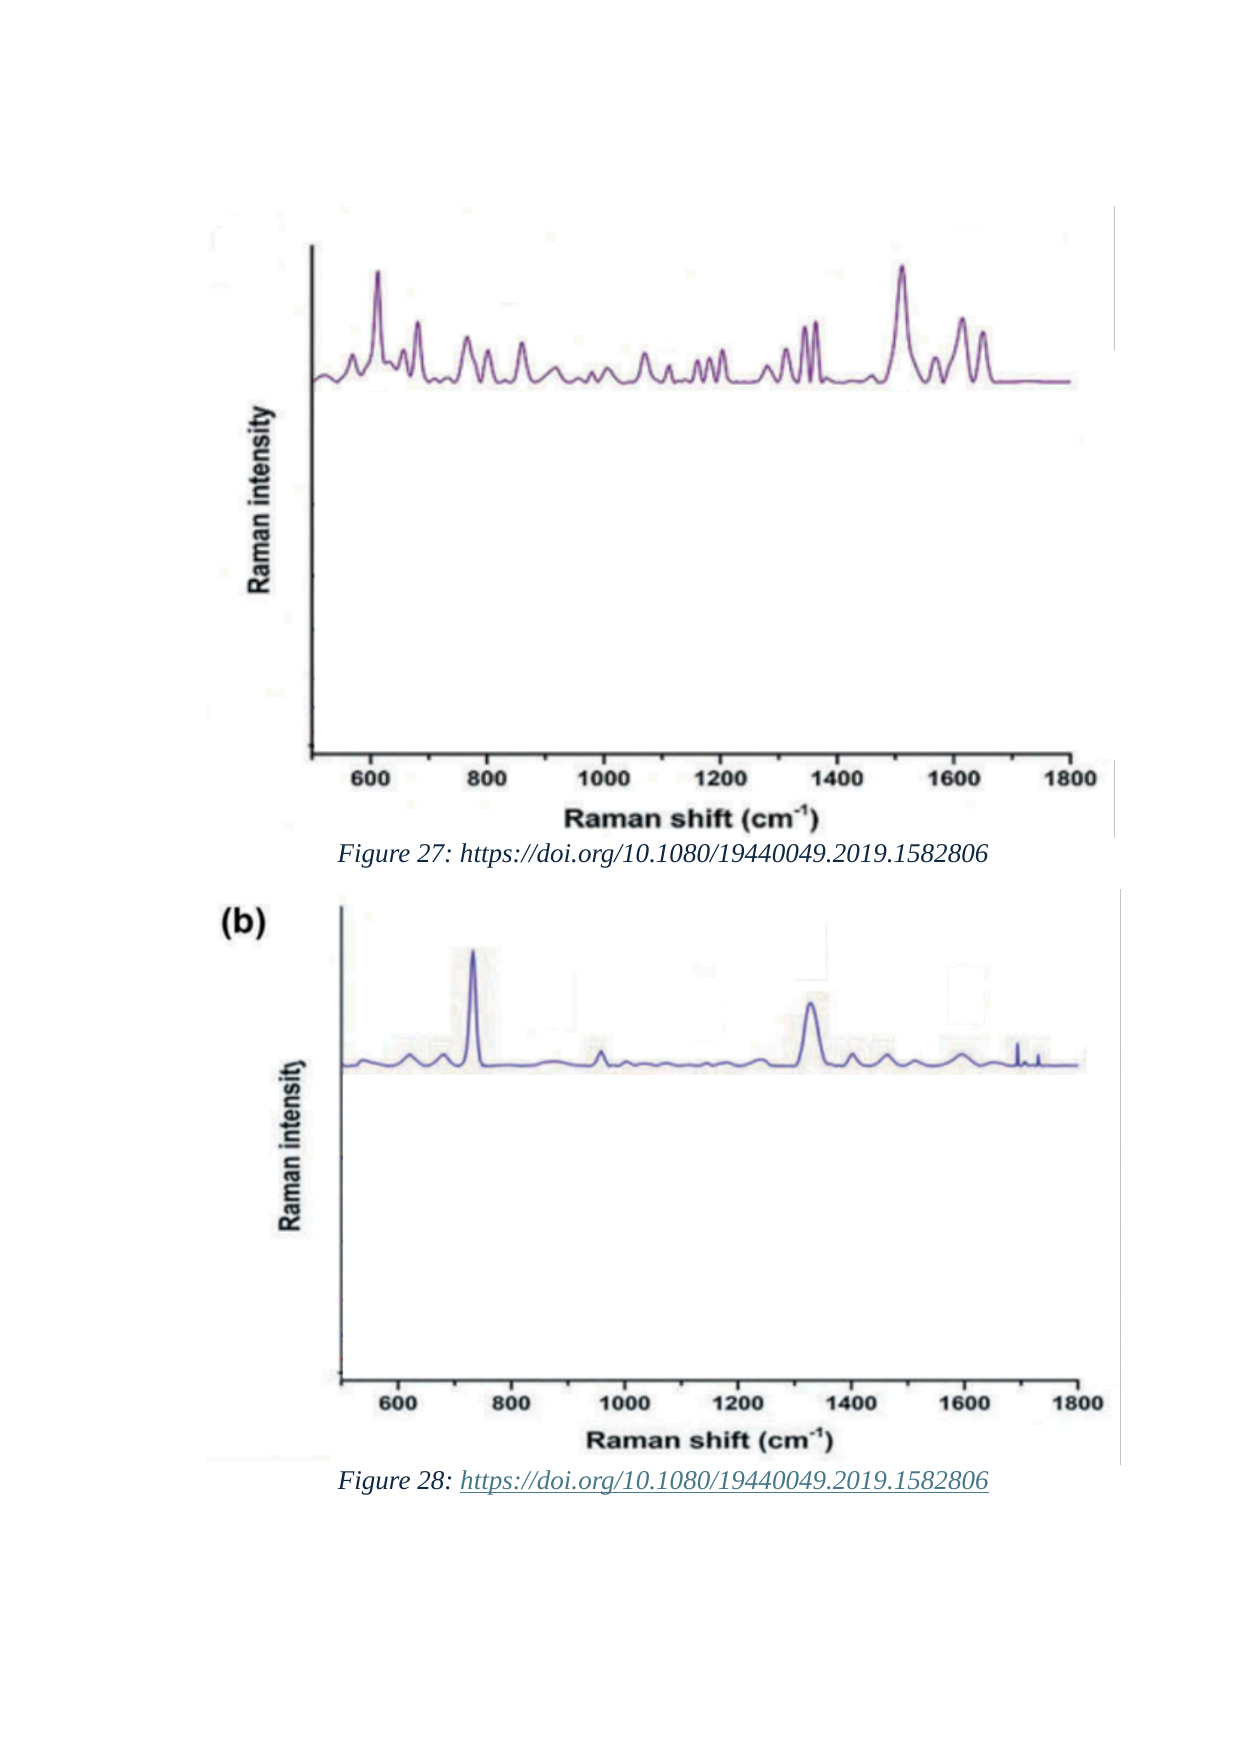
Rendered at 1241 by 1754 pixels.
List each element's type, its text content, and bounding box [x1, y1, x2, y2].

picture [206, 206, 1122, 838]
text Figure 28: https://doi.org/10.1080/19440049.2019.1582806 [207, 1465, 1122, 1496]
picture [206, 889, 1122, 1465]
text Figure 27: https://doi.org/10.1080/19440049.2019.1582806 [207, 838, 1122, 869]
